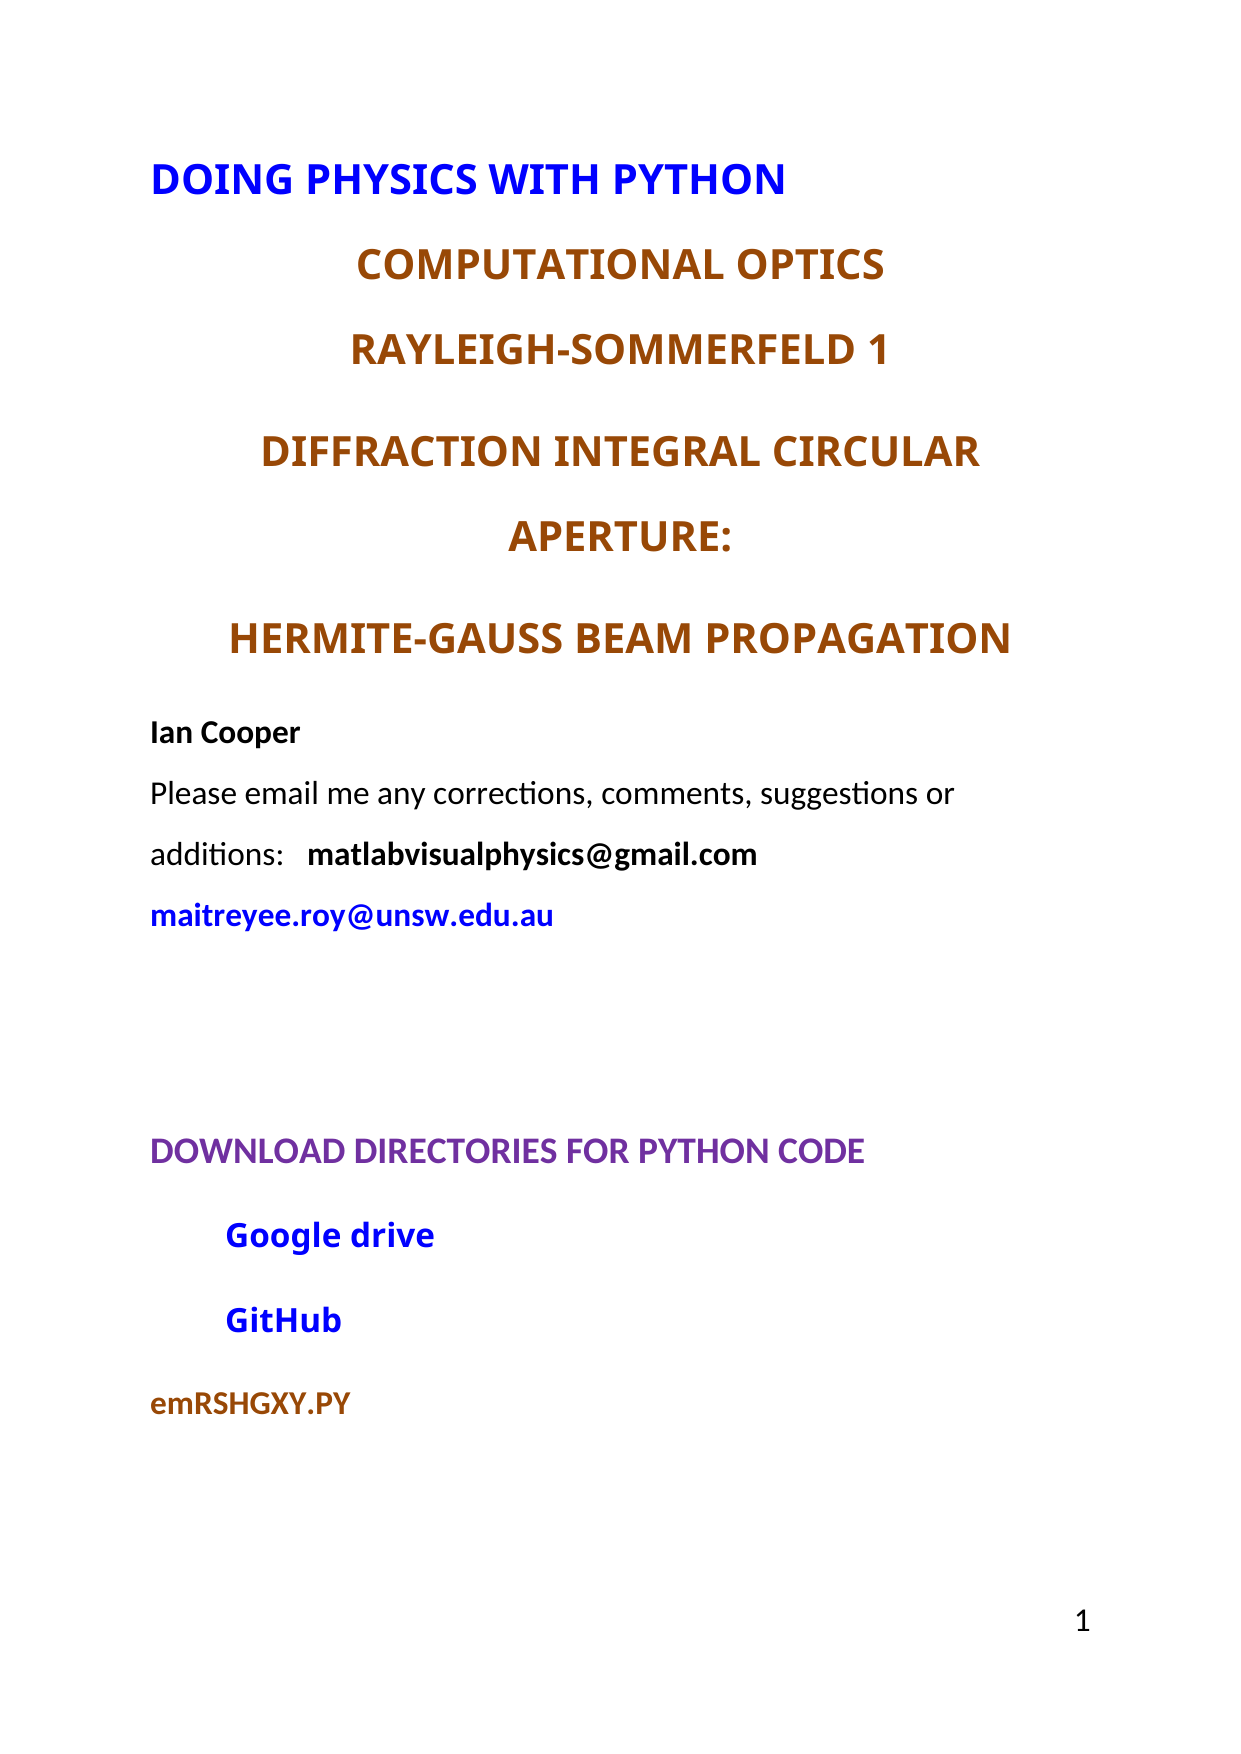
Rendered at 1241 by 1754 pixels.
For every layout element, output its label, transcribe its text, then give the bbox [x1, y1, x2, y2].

text Google drive [150, 1212, 1090, 1258]
text DIFFRACTION INTEGRAL CIRCULAR APERTURE: [150, 422, 1090, 564]
text DOING PHYSICS WITH PYTHON [150, 150, 1090, 207]
text GitHub [150, 1297, 1090, 1342]
text DOWNLOAD DIRECTORIES FOR PYTHON CODE [150, 1127, 1090, 1173]
text HERMITE-GAUSS BEAM PROPAGATION [150, 609, 1090, 666]
text maitreyee.roy@unsw.edu.au [150, 894, 1090, 934]
text Please email me any corrections, comments, suggestions or additions: matlabvisualphysics@gmail.com [150, 772, 1090, 873]
text Ian Cooper [150, 711, 1090, 751]
text COMPUTATIONAL OPTICS [150, 235, 1090, 292]
text RAYLEIGH-SOMMERFELD 1 [150, 320, 1090, 377]
text emRSHGXY.PY [150, 1382, 1090, 1423]
